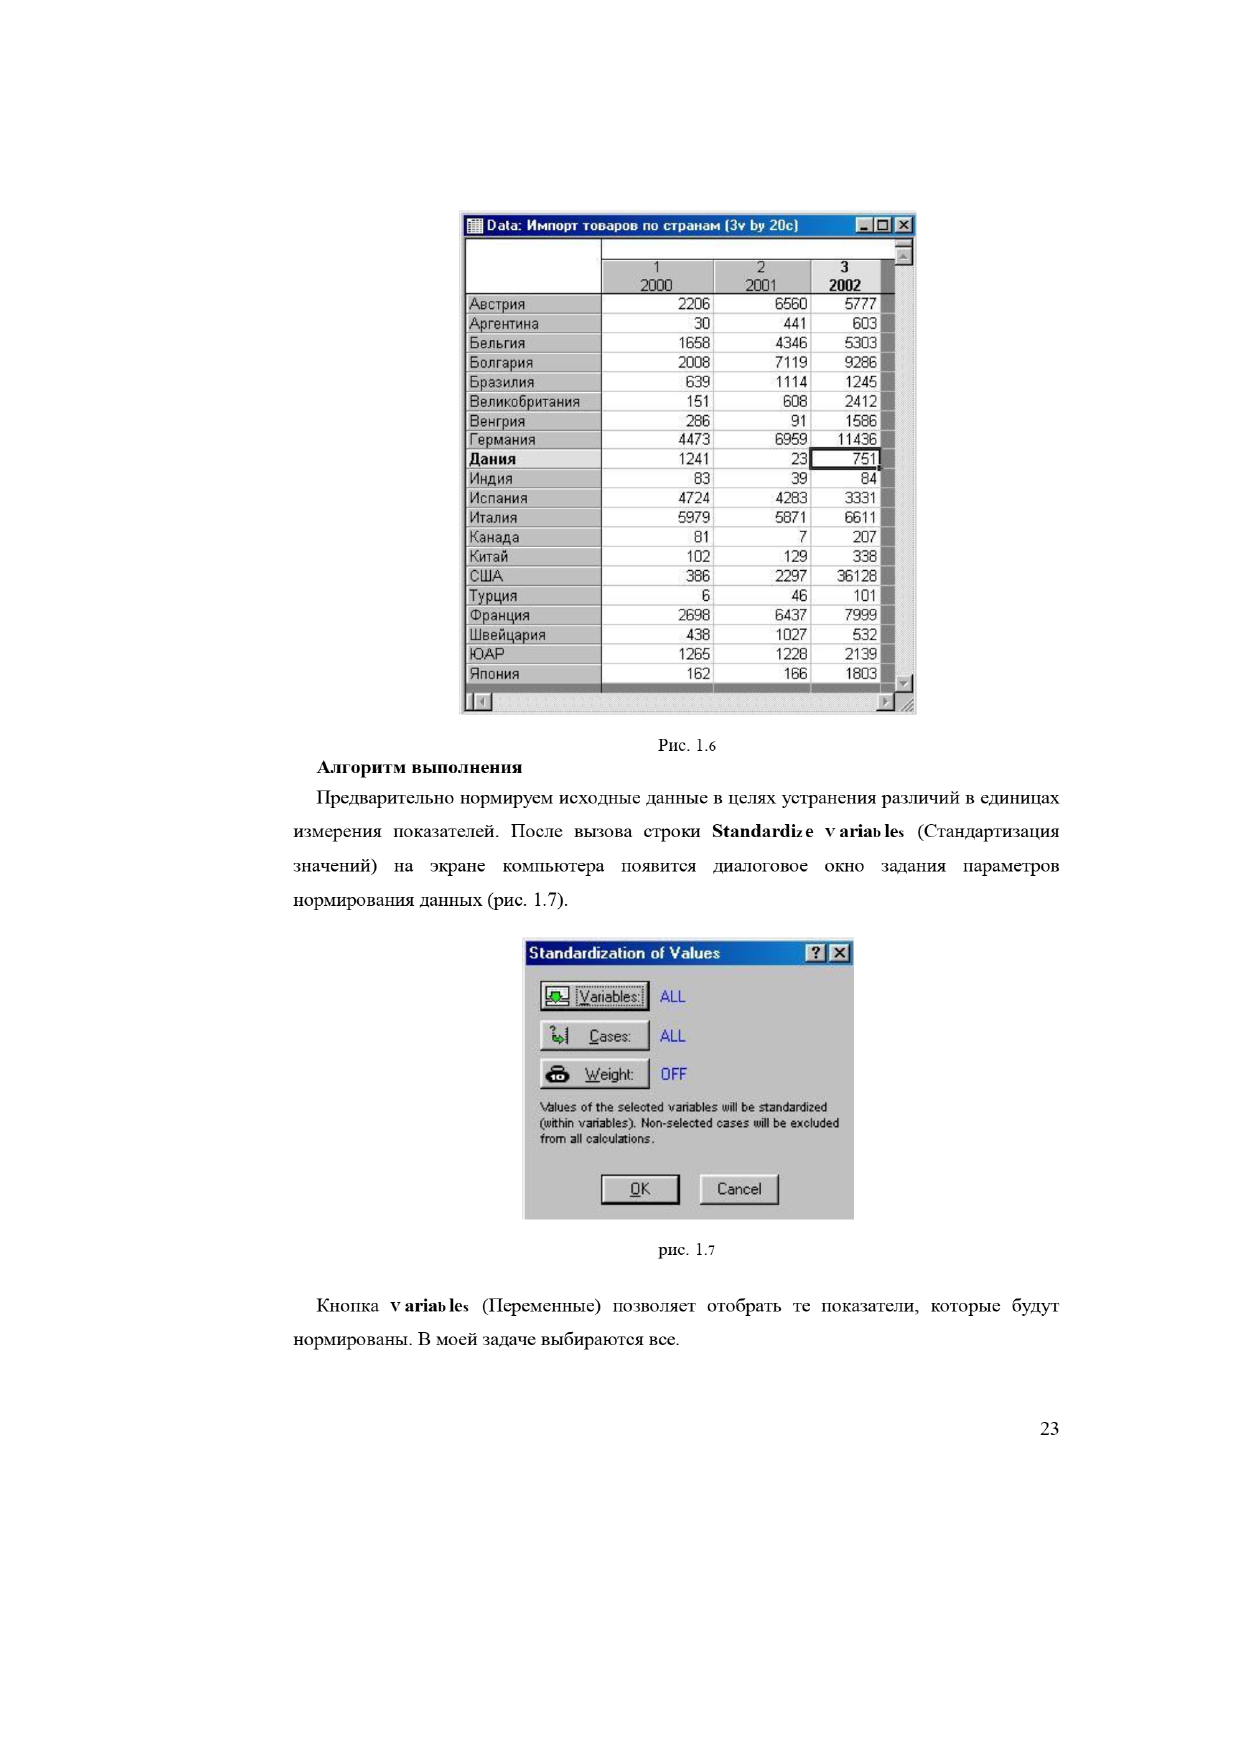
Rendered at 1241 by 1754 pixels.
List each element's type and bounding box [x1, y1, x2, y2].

picture [177, 118, 1152, 1498]
